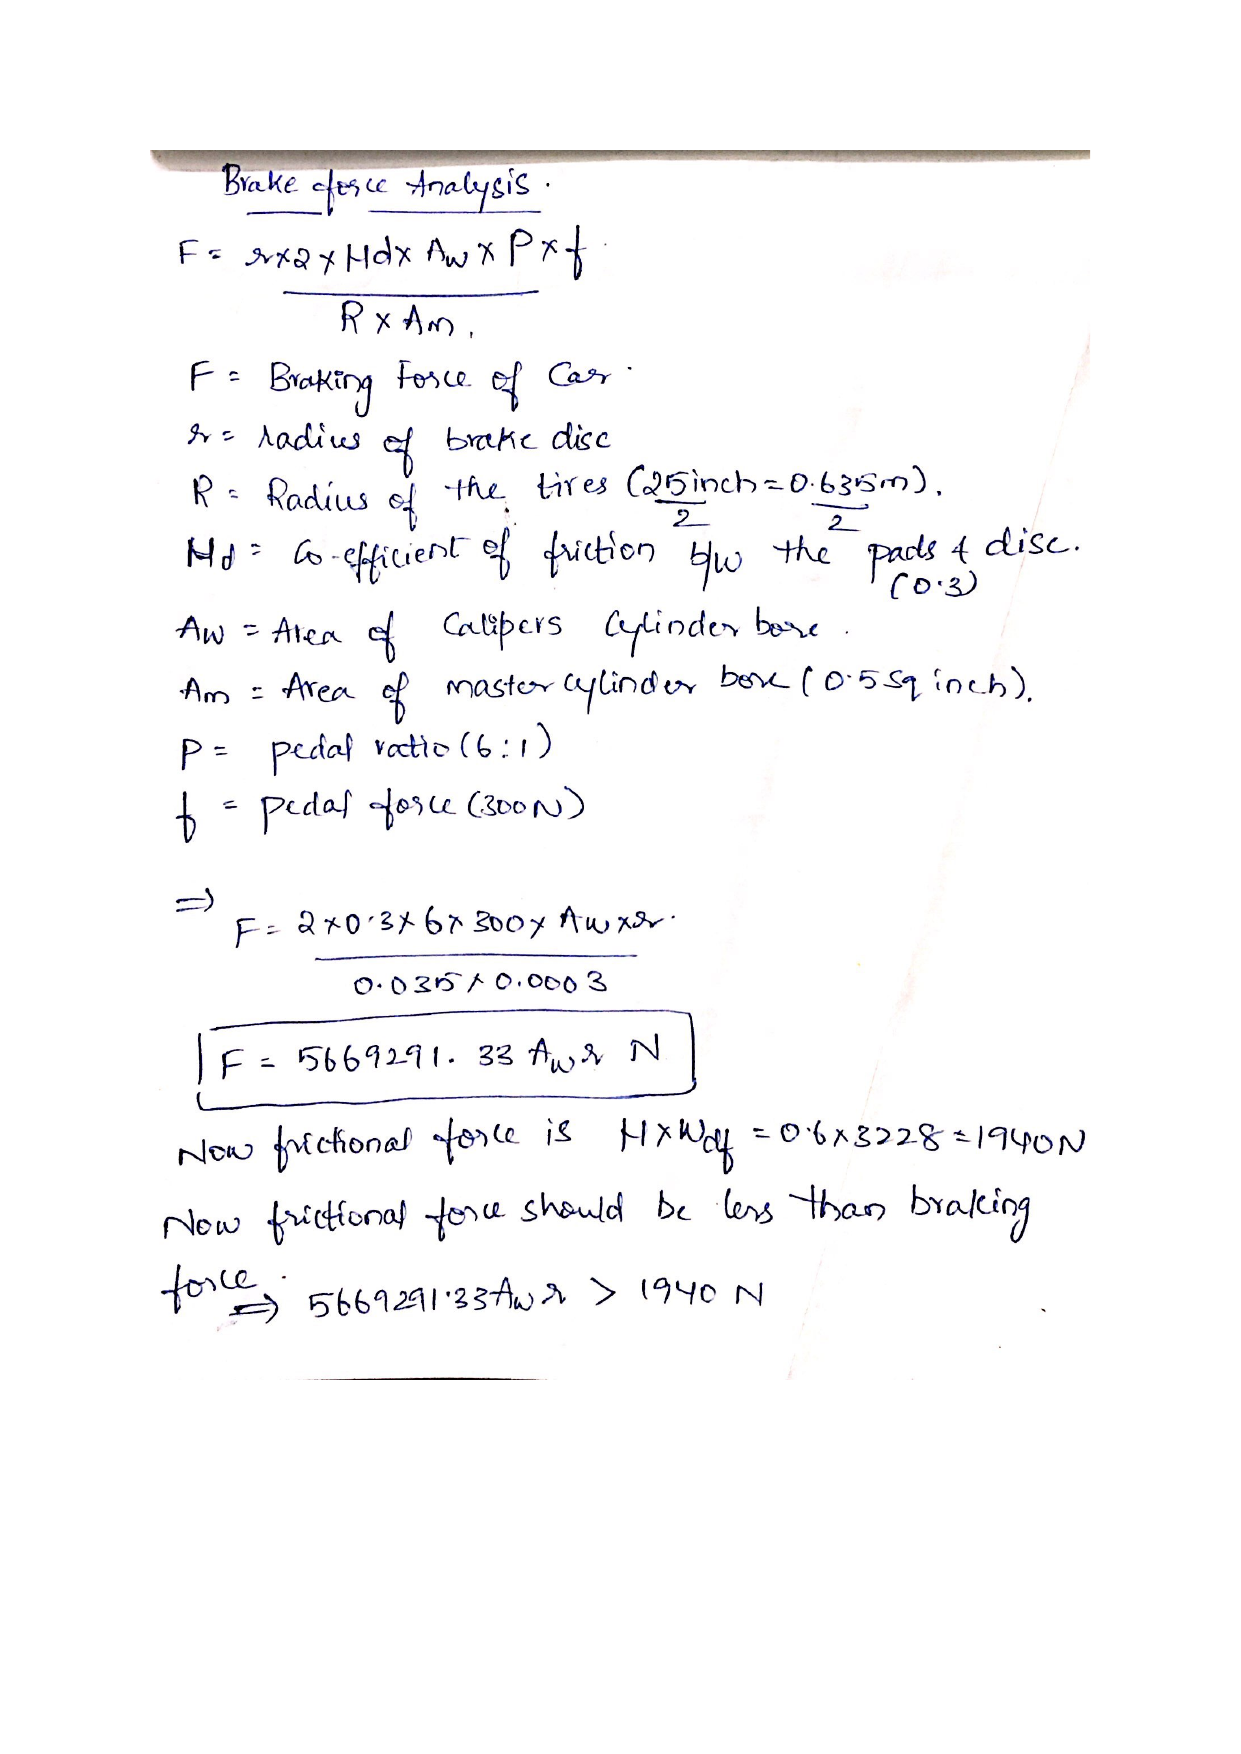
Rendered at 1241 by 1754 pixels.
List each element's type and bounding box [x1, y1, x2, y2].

picture [150, 150, 1091, 1380]
